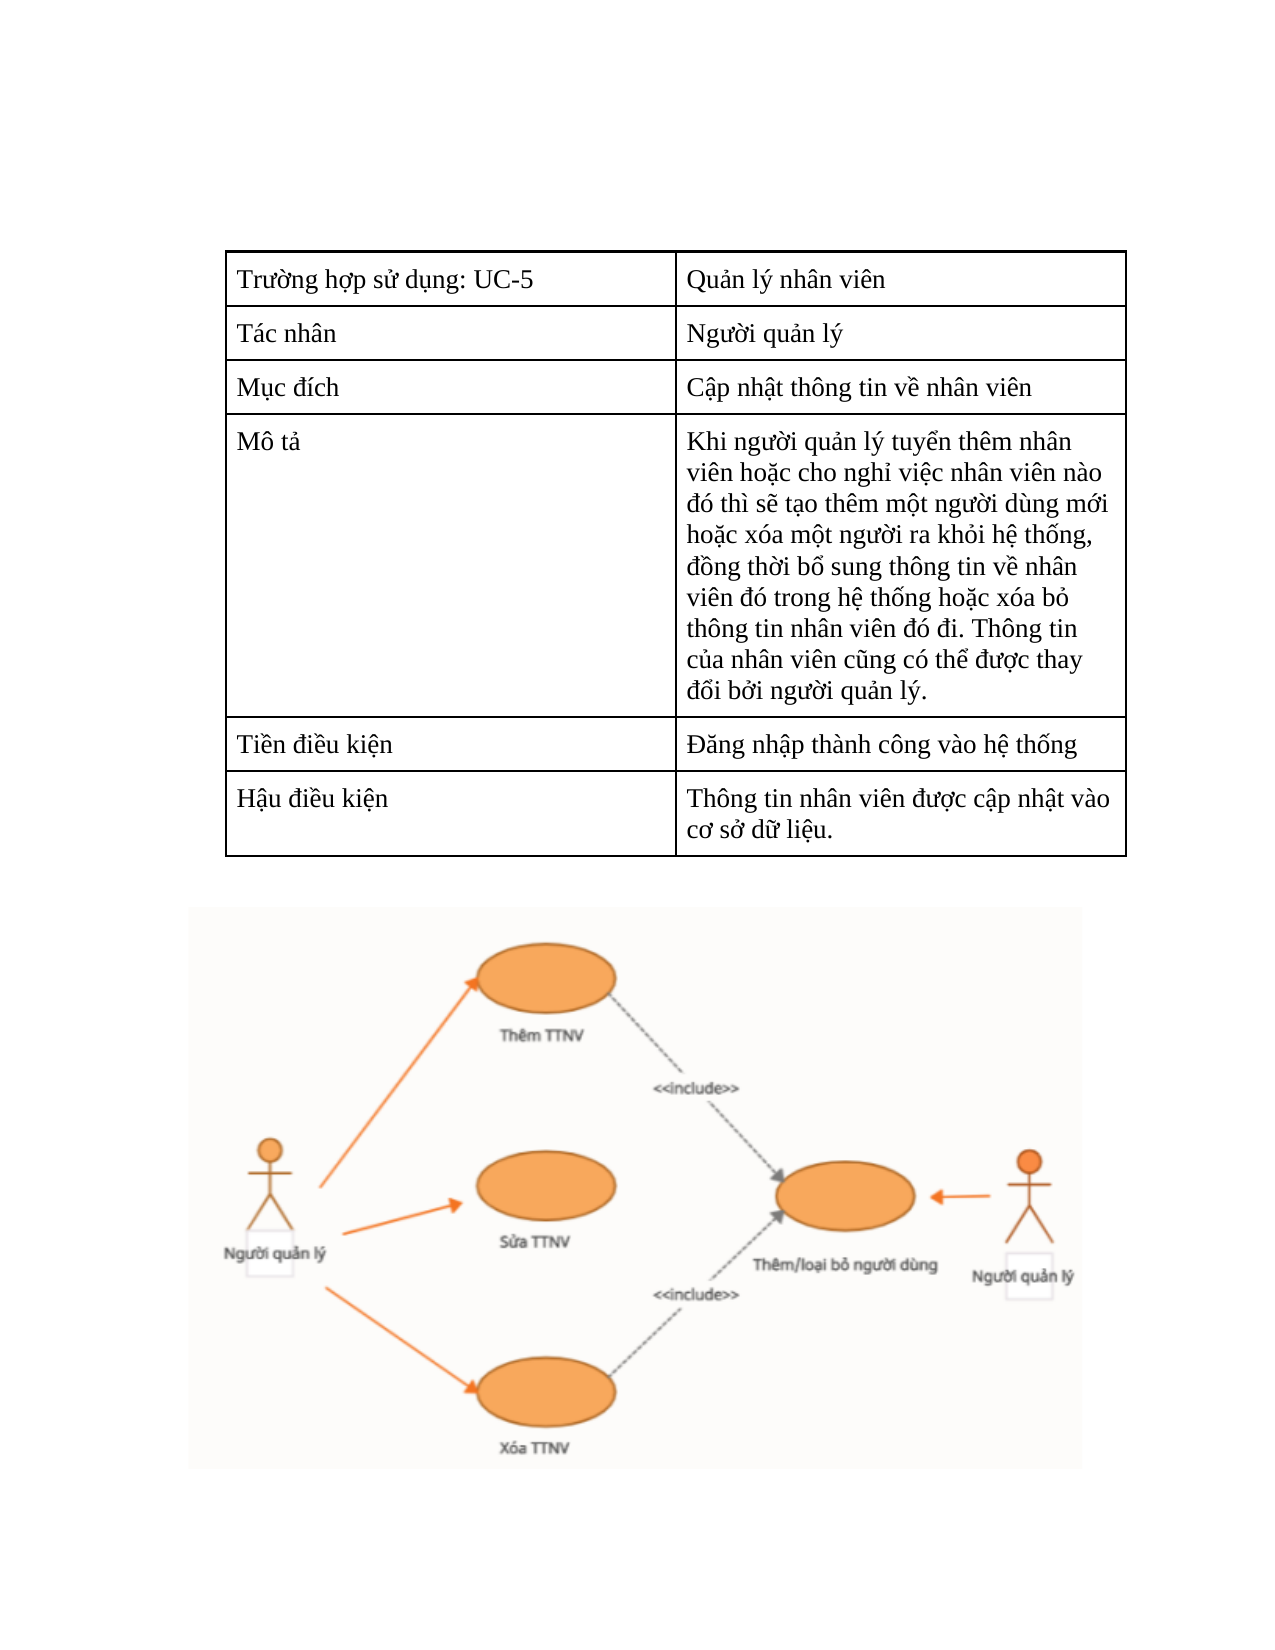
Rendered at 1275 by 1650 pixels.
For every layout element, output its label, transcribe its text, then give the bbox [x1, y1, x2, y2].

table_cell Đăng nhập thành công vào hệ thống [677, 718, 1125, 770]
table_header Trường hợp sử dụng: UC-5 [227, 253, 675, 304]
table_cell Thông tin nhân viên được cập nhật vào cơ sở dữ liệu. [677, 772, 1125, 855]
table_cell Người quản lý [677, 307, 1125, 358]
table_cell Tác nhân [227, 307, 675, 358]
table_cell Tiền điều kiện [227, 718, 675, 770]
table_header Quản lý nhân viên [677, 253, 1125, 304]
picture [188, 907, 1087, 1469]
table_cell Cập nhật thông tin về nhân viên [677, 361, 1125, 413]
table_cell Hậu điều kiện [227, 772, 675, 855]
table_cell Khi người quản lý tuyển thêm nhân viên hoặc cho nghỉ việc nhân viên nào đó thì sẽ tạo thêm một người dùng mới hoặc xóa một người ra khỏi hệ thống, đồng thời bổ sung thông tin về nhân viên đó trong hệ thống hoặc xóa bỏ thông tin nhân viên đó đi. Thông tin của nhân viên cũng có thể được thay đổi bởi người quản lý. [677, 415, 1125, 716]
table_cell Mô tả [227, 415, 675, 716]
table_cell Mục đích [227, 361, 675, 413]
